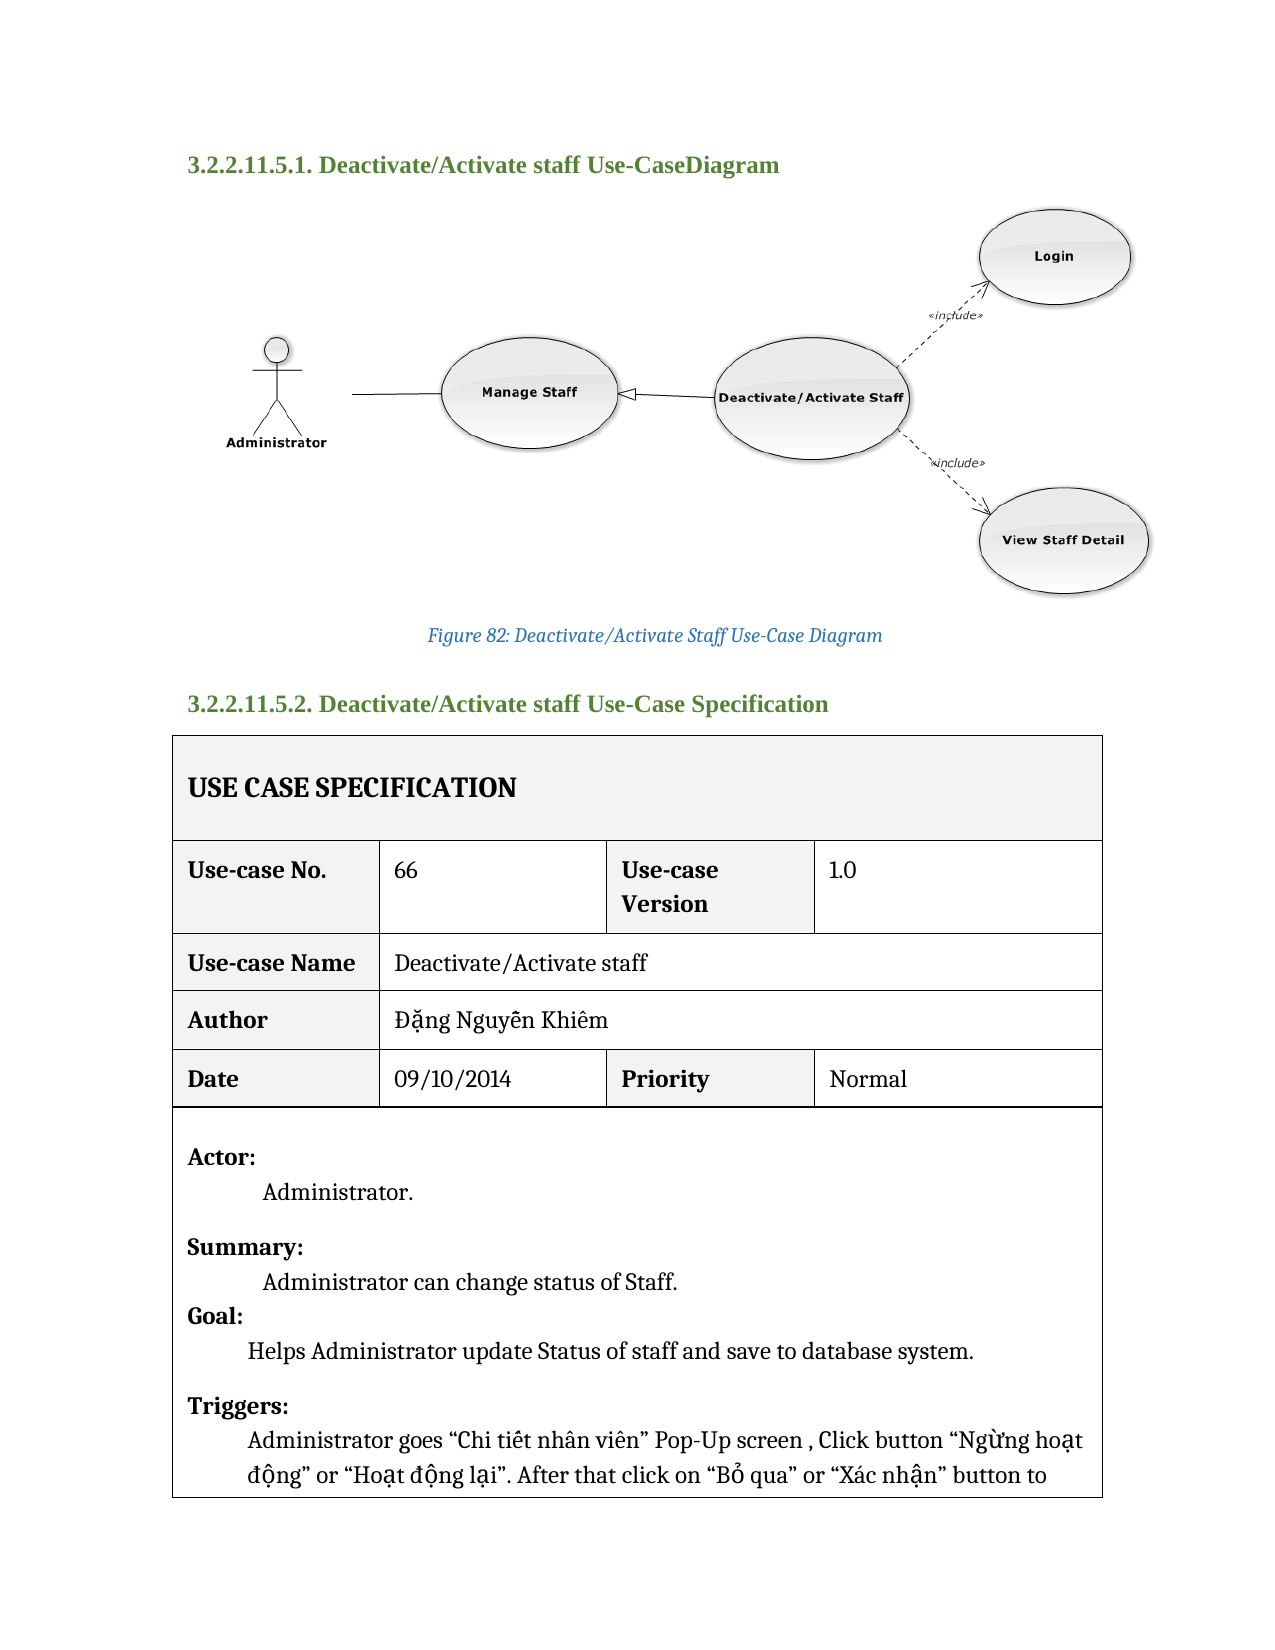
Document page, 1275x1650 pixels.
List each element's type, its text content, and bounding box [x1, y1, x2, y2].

table_cell 09/10/2014 [380, 1050, 606, 1106]
subtitle Deactivate/Activate staff Use-Case Specification [187, 689, 1125, 718]
table_cell Đặng Nguyễn Khiêm [380, 991, 1102, 1048]
table_cell UC0066 [380, 841, 606, 932]
table_cell Use-case Name [173, 934, 379, 990]
picture [187, 195, 1163, 608]
table_cell Date [173, 1050, 379, 1106]
table_cell Priority [607, 1050, 814, 1106]
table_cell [173, 1108, 1102, 1497]
table_cell Normal [815, 1050, 1102, 1106]
table_cell Deactivate/Activate staff [380, 934, 1102, 990]
table_header USE CASE SPECIFICATION [173, 736, 1102, 840]
table_cell Use-case No. [173, 841, 379, 932]
subtitle Deactivate/Activate staff Use-CaseDiagram [187, 150, 1125, 179]
table_cell Use-case Version [607, 841, 814, 932]
table_cell Author [173, 991, 379, 1048]
table_cell 1.0 [815, 841, 1102, 932]
